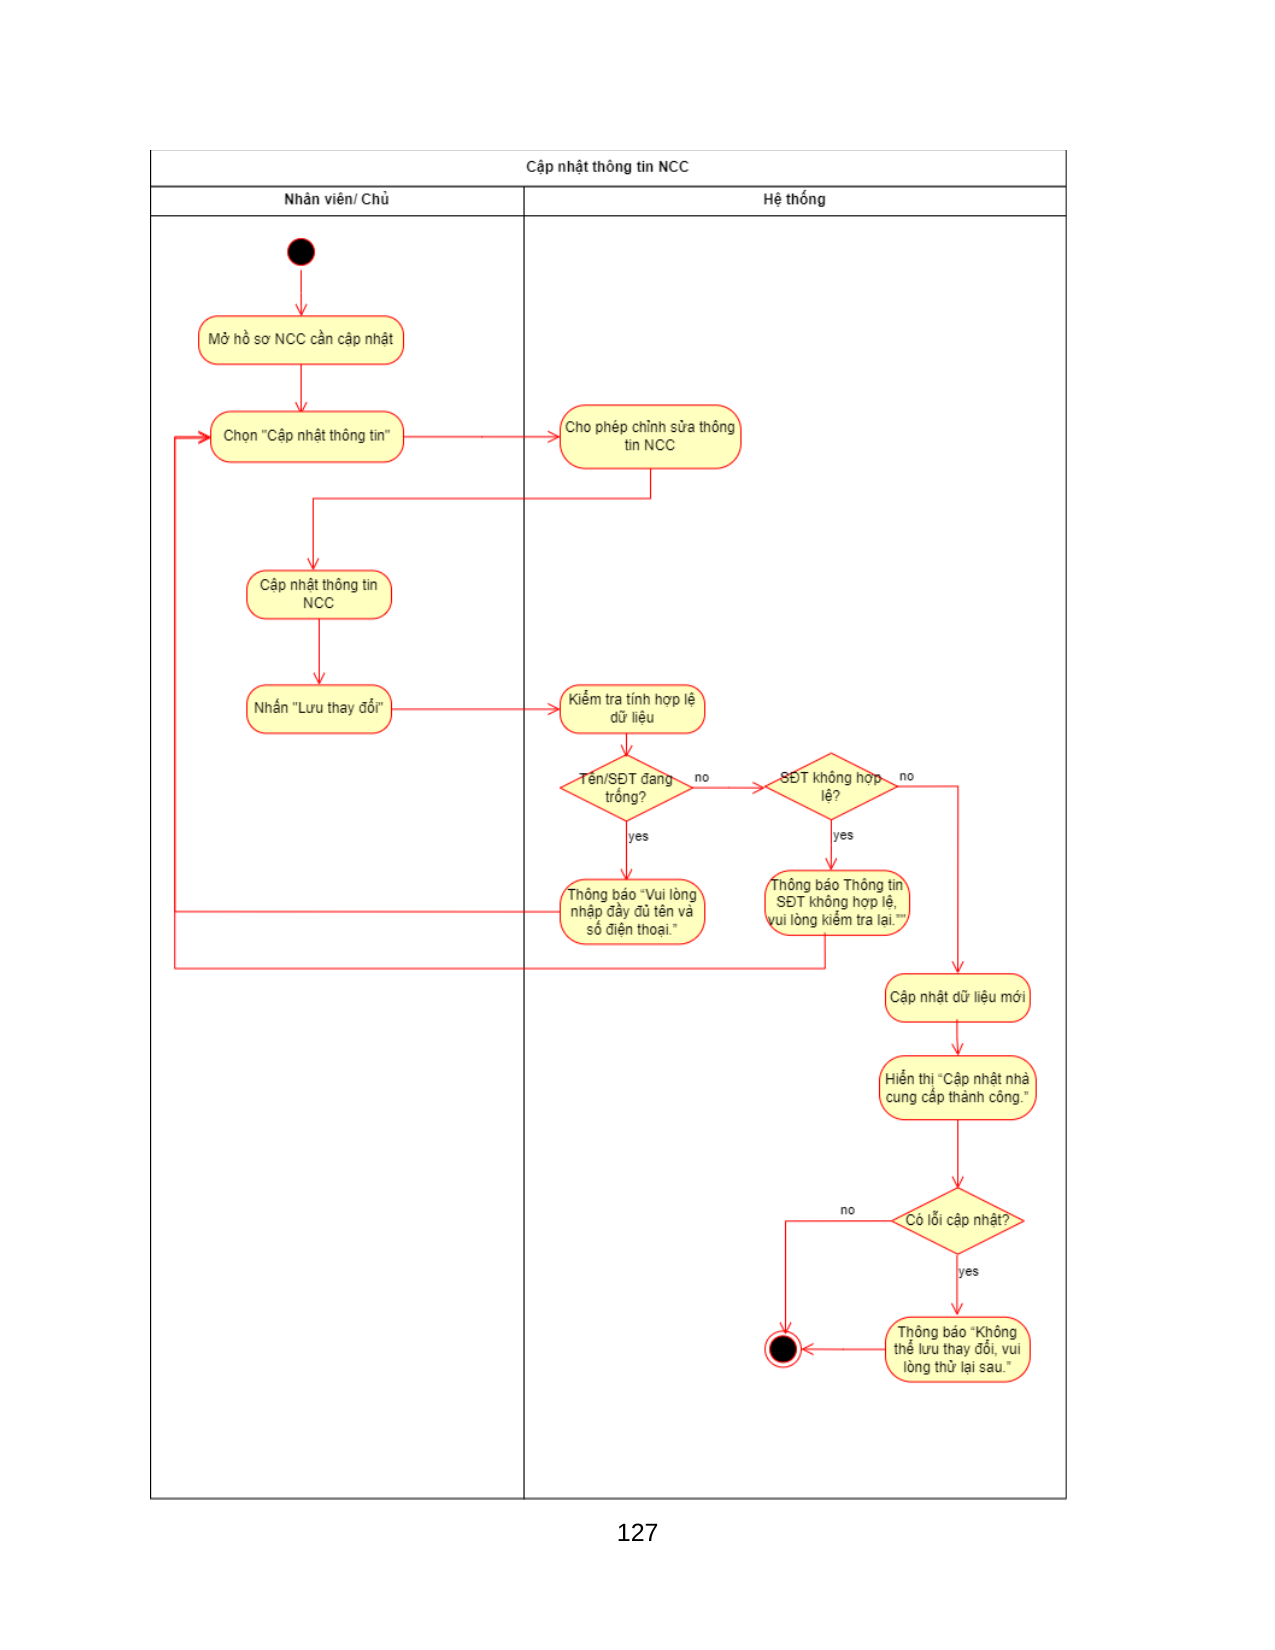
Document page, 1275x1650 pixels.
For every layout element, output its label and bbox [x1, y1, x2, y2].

picture [150, 150, 1067, 1500]
